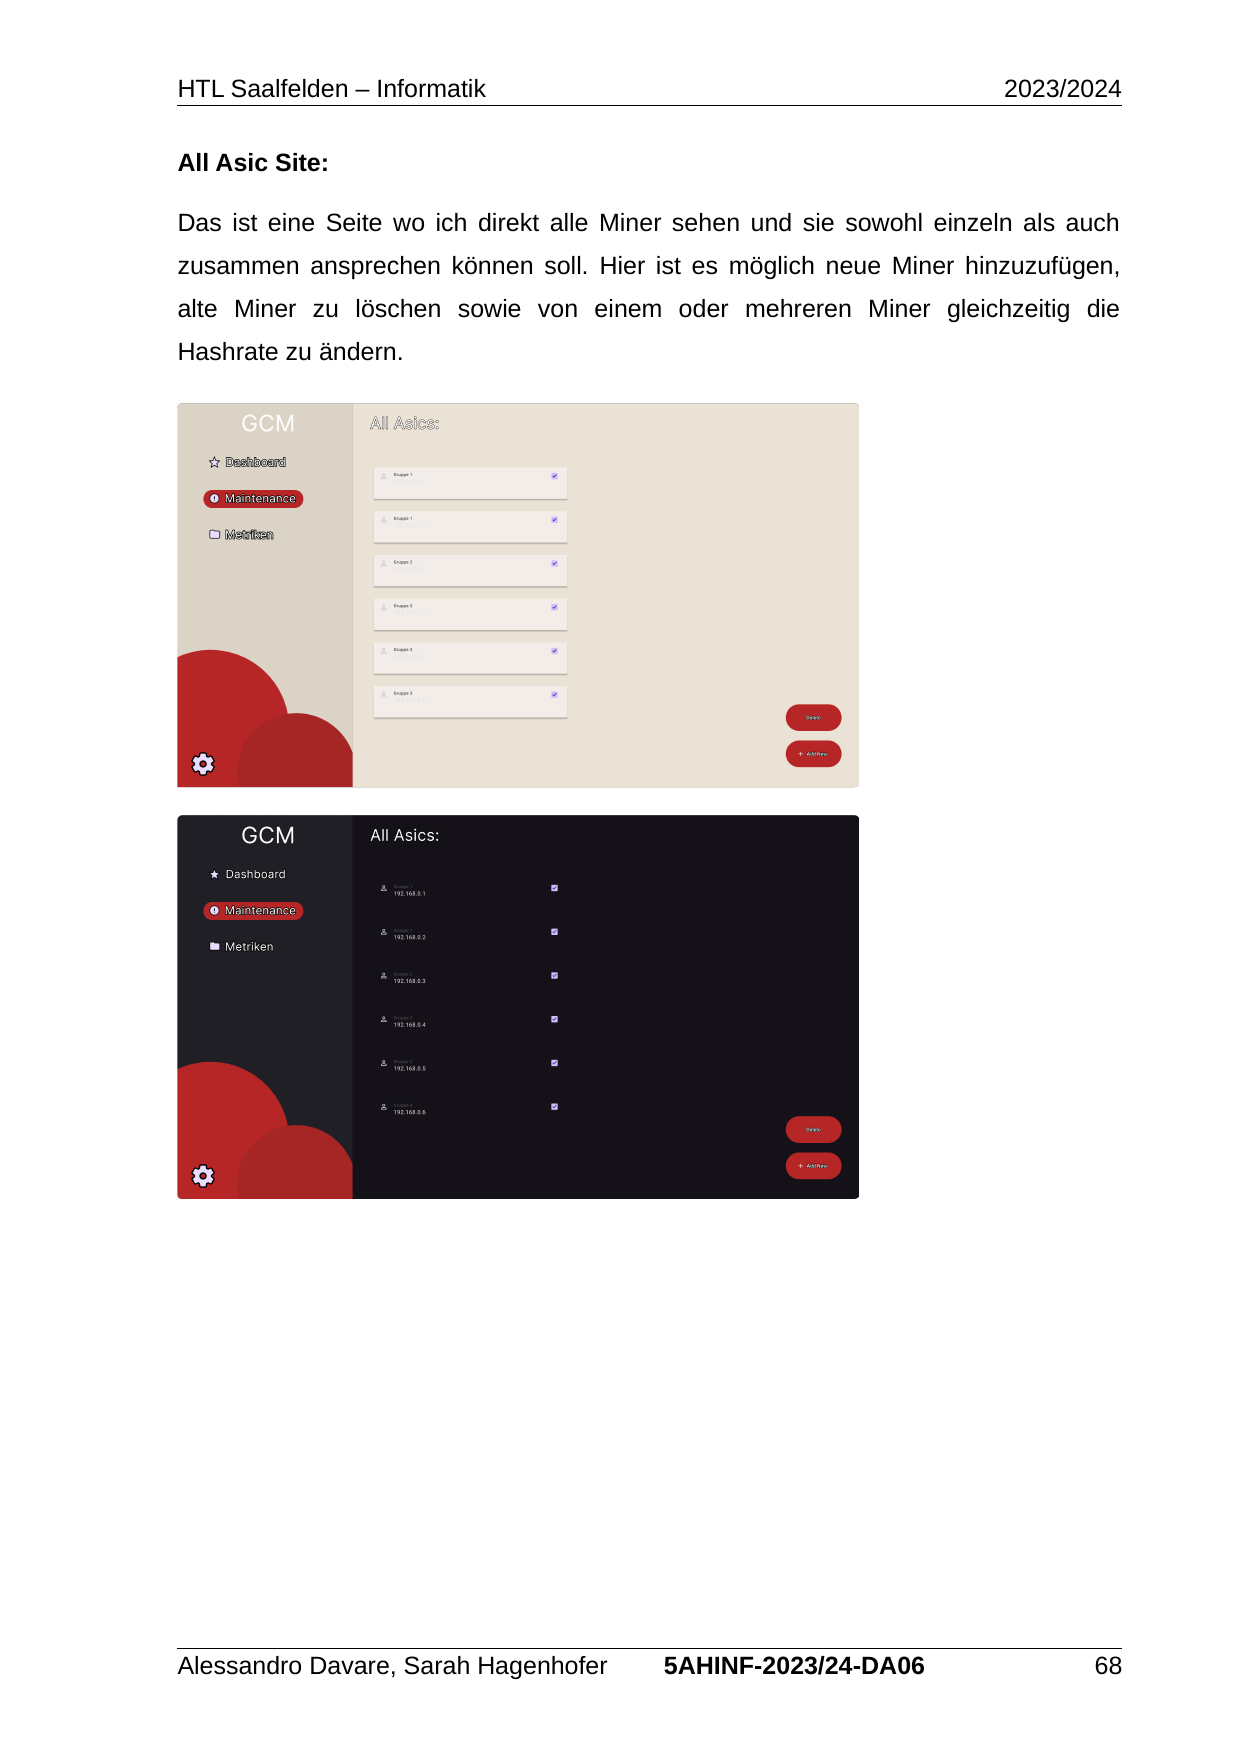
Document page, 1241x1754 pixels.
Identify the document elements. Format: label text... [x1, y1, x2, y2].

text Das ist eine Seite wo ich direkt alle Miner sehen und sie sowohl einzeln als auch zusammen ansprechen können soll. Hier ist es möglich neue Miner hinzuzufügen, alte Miner zu löschen sowie von einem oder mehreren Miner gleichzeitig die Hashrate zu ändern. [177, 207, 1122, 366]
text All Asic Site: [177, 148, 1122, 176]
picture [177, 396, 859, 1199]
